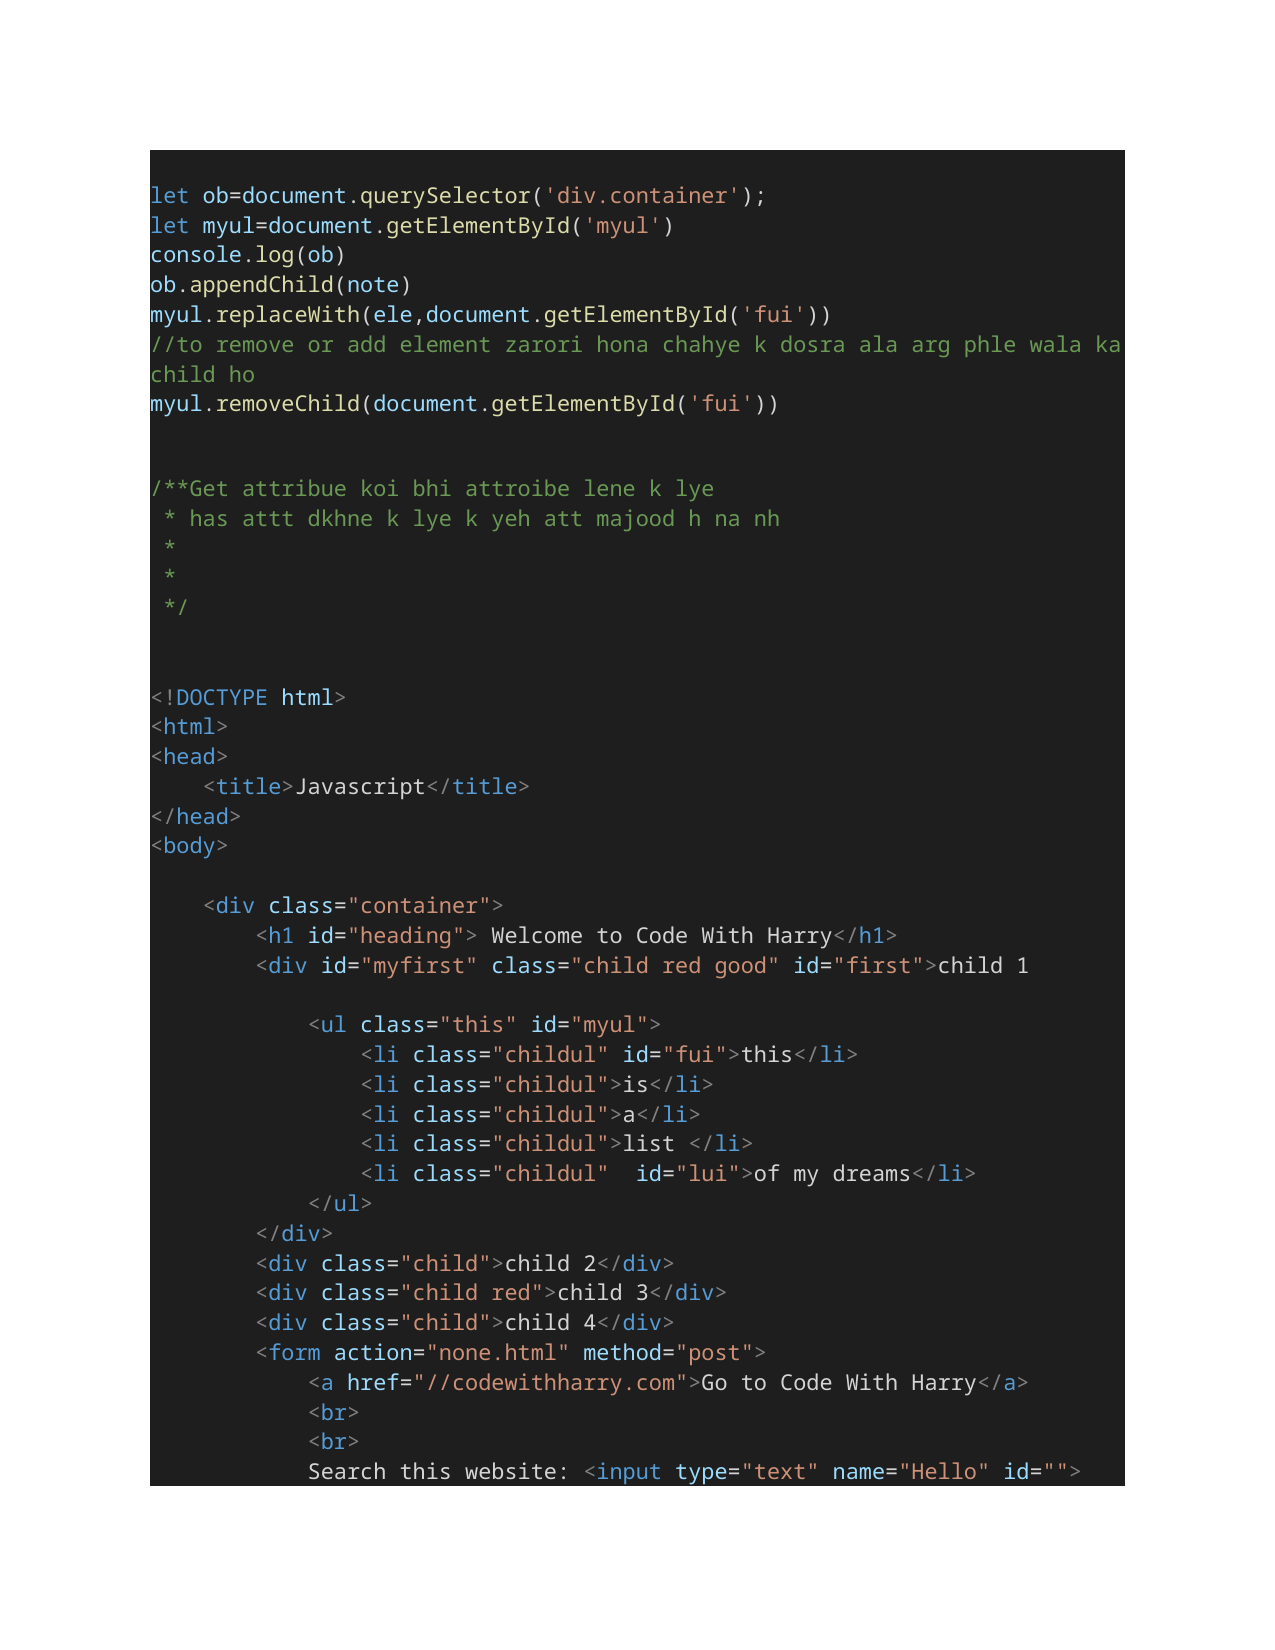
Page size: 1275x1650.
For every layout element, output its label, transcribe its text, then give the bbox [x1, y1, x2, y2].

text <div class="child red">child 3</div> [150, 1277, 1125, 1307]
text <li class="childul">is</li> [150, 1069, 1125, 1098]
text //to remove or add element zarori hona chahye k dosra ala arg phle wala ka child ho [150, 329, 1125, 388]
text <form action="none.html" method="post"> [150, 1337, 1125, 1367]
text <title>Javascript</title> [150, 771, 1125, 801]
text * has attt dkhne k lye k yeh att majood h na nh [150, 503, 1125, 532]
text let myul=document.getElementById('myul') [150, 209, 1125, 239]
text <li class="childul" id="fui">this</li> [150, 1039, 1125, 1069]
text <div class="child">child 2</div> [150, 1247, 1125, 1277]
text <!DOCTYPE html> [150, 681, 1125, 711]
text let ob=document.querySelector('div.container'); [150, 180, 1125, 209]
text myul.replaceWith(ele,document.getElementById('fui')) [150, 299, 1125, 329]
text <html> [150, 711, 1125, 741]
text <br> [150, 1396, 1125, 1426]
text <li class="childul" id="lui">of my dreams</li> [150, 1158, 1125, 1188]
text <li class="childul">a</li> [150, 1098, 1125, 1128]
text Search this website: <input type="text" name="Hello" id=""> [150, 1456, 1125, 1486]
text <head> [150, 741, 1125, 771]
text <div class="child">child 4</div> [150, 1307, 1125, 1337]
text myul.removeChild(document.getElementById('fui')) [150, 388, 1125, 418]
text */ [150, 592, 1125, 622]
text </div> [150, 1218, 1125, 1247]
text <h1 id="heading"> Welcome to Code With Harry</h1> [150, 920, 1125, 949]
text <li class="childul">list </li> [150, 1128, 1125, 1158]
text ob.appendChild(note) [150, 269, 1125, 299]
text <div class="container"> [150, 890, 1125, 920]
text </head> [150, 801, 1125, 830]
text /**Get attribue koi bhi attroibe lene k lye [150, 473, 1125, 503]
text <a href="//codewithharry.com">Go to Code With Harry</a> [150, 1367, 1125, 1396]
text console.log(ob) [150, 239, 1125, 269]
text <body> [150, 830, 1125, 860]
text <br> [150, 1426, 1125, 1456]
text * [150, 562, 1125, 592]
text <div id="myfirst" class="child red good" id="first">child 1 [150, 949, 1125, 979]
text <ul class="this" id="myul"> [150, 1009, 1125, 1039]
text * [150, 532, 1125, 562]
text </ul> [150, 1188, 1125, 1218]
